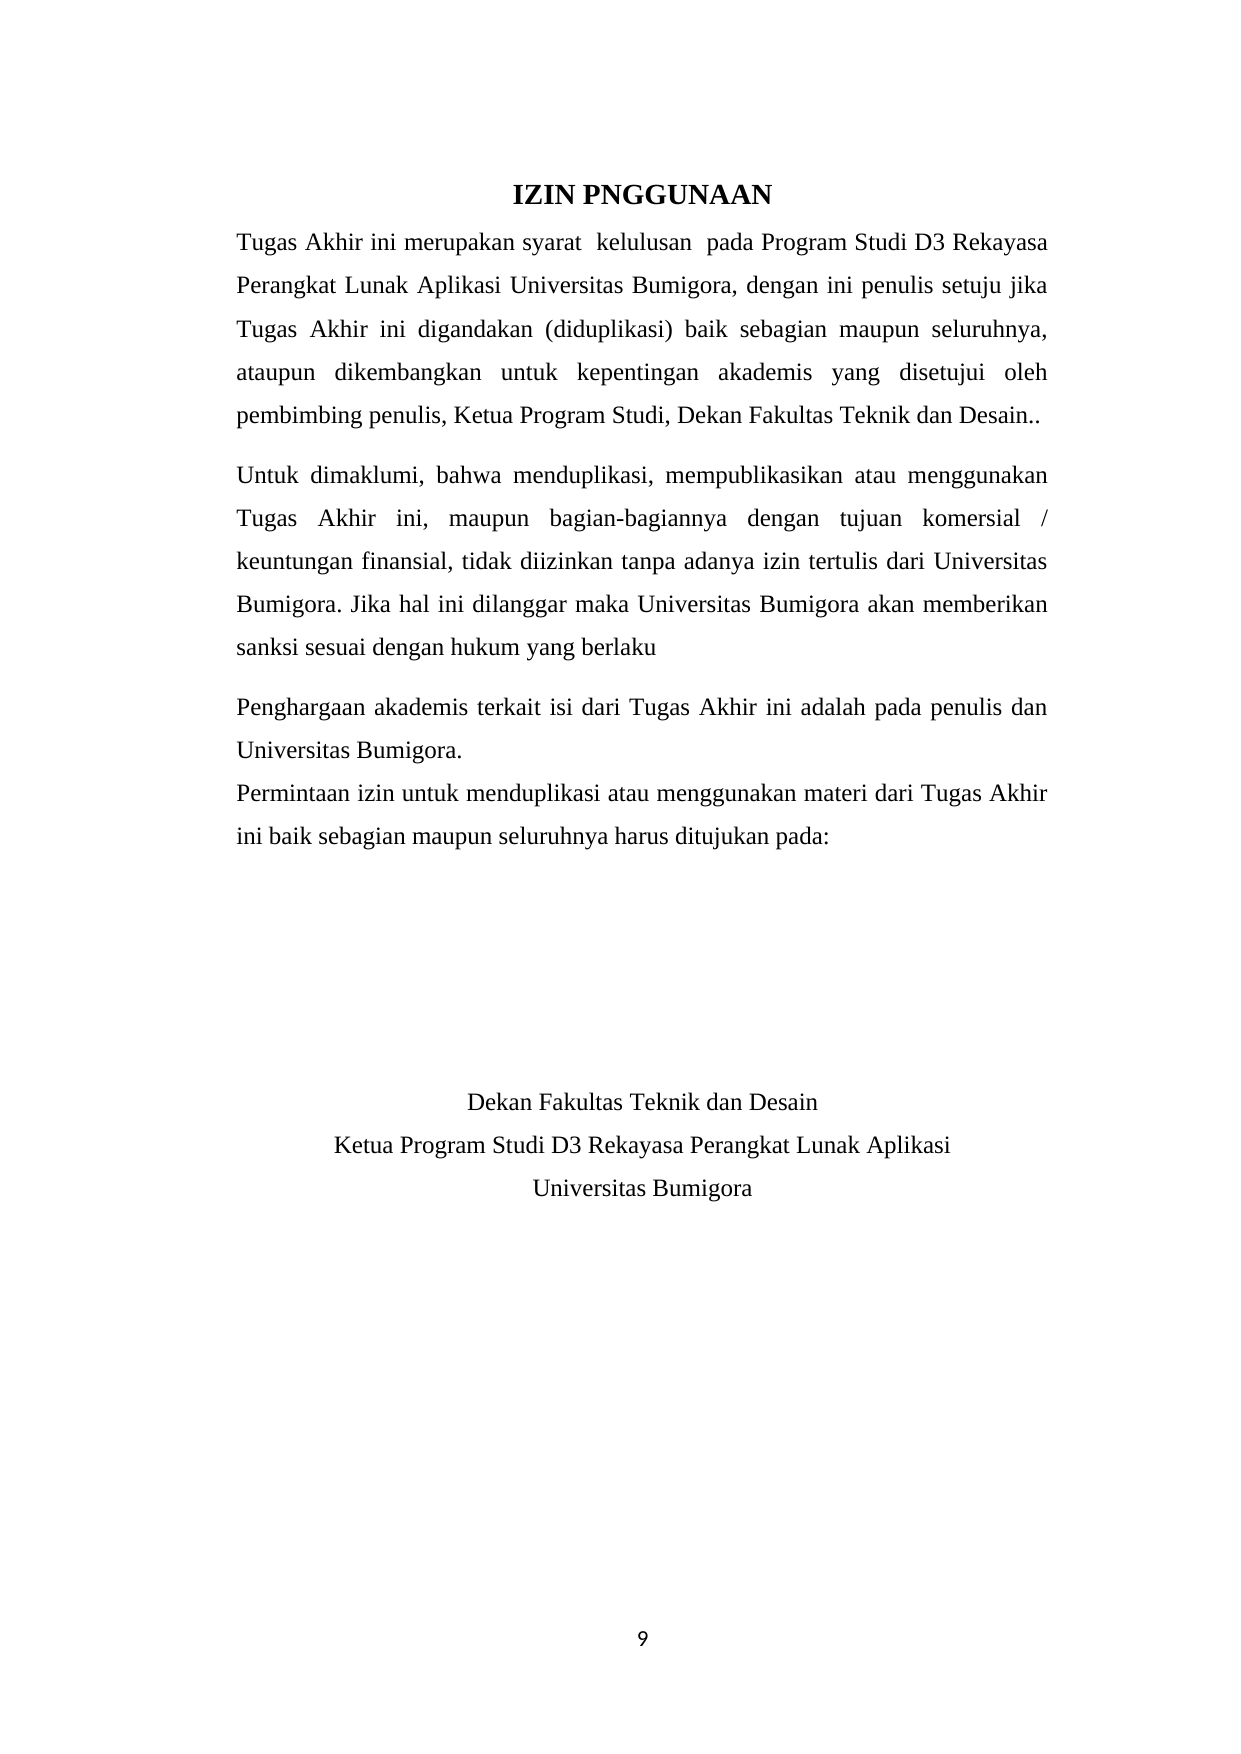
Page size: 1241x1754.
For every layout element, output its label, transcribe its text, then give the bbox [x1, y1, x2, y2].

text Penghargaan akademis terkait isi dari Tugas Akhir ini adalah pada penulis dan Universitas Bumigora. [236, 692, 1048, 764]
text Untuk dimaklumi, bahwa menduplikasi, mempublikasikan atau menggunakan Tugas Akhir ini, maupun bagian-bagiannya dengan tujuan komersial / keuntungan finansial, tidak diizinkan tanpa adanya izin tertulis dari Universitas Bumigora. Jika hal ini dilanggar maka Universitas Bumigora akan memberikan sanksi sesuai dengan hukum yang berlaku [236, 460, 1048, 661]
text IZIN PNGGUNAAN [236, 177, 1048, 211]
text Permintaan izin untuk menduplikasi atau menggunakan materi dari Tugas Akhir ini baik sebagian maupun seluruhnya harus ditujukan pada: [236, 778, 1048, 850]
text Tugas Akhir ini merupakan syarat kelulusan pada Program Studi D3 Rekayasa Perangkat Lunak Aplikasi Universitas Bumigora, dengan ini penulis setuju jika Tugas Akhir ini digandakan (diduplikasi) baik sebagian maupun seluruhnya, ataupun dikembangkan untuk kepentingan akademis yang disetujui oleh pembimbing penulis, Ketua Program Studi, Dekan Fakultas Teknik dan Desain.. [236, 227, 1048, 429]
text Ketua Program Studi D3 Rekayasa Perangkat Lunak Aplikasi [236, 1130, 1048, 1159]
text Universitas Bumigora [236, 1173, 1048, 1202]
text Dekan Fakultas Teknik dan Desain [236, 1087, 1048, 1116]
